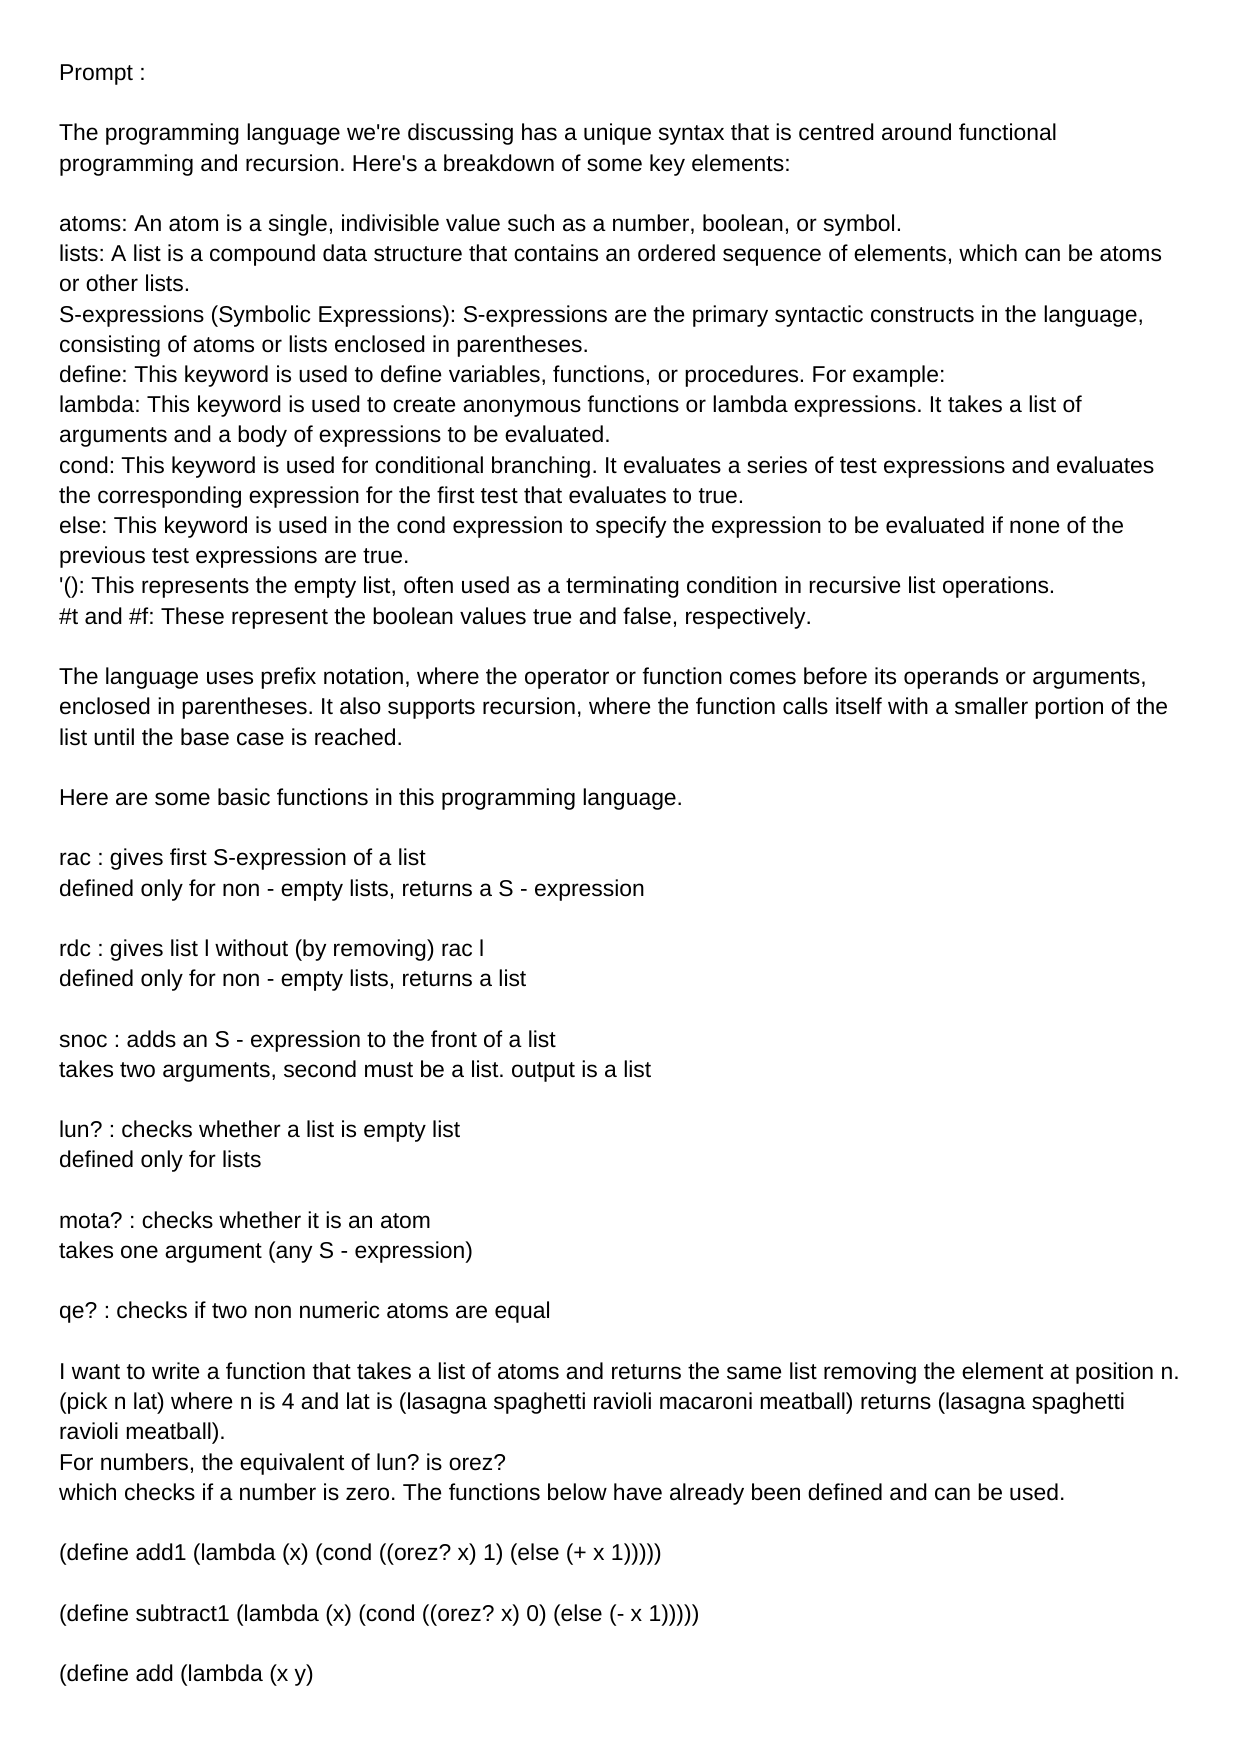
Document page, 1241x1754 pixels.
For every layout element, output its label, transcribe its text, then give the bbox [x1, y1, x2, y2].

text cond: This keyword is used for conditional branching. It evaluates a series of test expressions and evaluates the corresponding expression for the first test that evaluates to true. [59, 452, 1181, 508]
text atoms: An atom is a single, indivisible value such as a number, boolean, or symbol. [59, 210, 1181, 236]
text The programming language we're discussing has a unique syntax that is centred around functional programming and recursion. Here's a breakdown of some key elements: [59, 119, 1181, 176]
text lists: A list is a compound data structure that contains an ordered sequence of elements, which can be atoms or other lists. [59, 240, 1181, 297]
text lun? : checks whether a list is empty list [59, 1116, 1181, 1143]
text For numbers, the equivalent of lun? is orez? [59, 1448, 1181, 1475]
text defined only for non - empty lists, returns a list [59, 965, 1181, 992]
text defined only for lists [59, 1146, 1181, 1173]
text define: This keyword is used to define variables, functions, or procedures. For example: [59, 361, 1181, 387]
text takes one argument (any S - expression) [59, 1237, 1181, 1263]
text which checks if a number is zero. The functions below have already been defined and can be used. [59, 1479, 1181, 1505]
text (define add (lambda (x y) [59, 1660, 1181, 1686]
text I want to write a function that takes a list of atoms and returns the same list removing the element at position n. [59, 1358, 1181, 1384]
text lambda: This keyword is used to create anonymous functions or lambda expressions. It takes a list of arguments and a body of expressions to be evaluated. [59, 391, 1181, 448]
text S-expressions (Symbolic Expressions): S-expressions are the primary syntactic constructs in the language, consisting of atoms or lists enclosed in parentheses. [59, 301, 1181, 357]
text snoc : adds an S - expression to the front of a list [59, 1026, 1181, 1052]
text defined only for non - empty lists, returns a S - expression [59, 874, 1181, 901]
text The language uses prefix notation, where the operator or function comes before its operands or arguments, enclosed in parentheses. It also supports recursion, where the function calls itself with a smaller portion of the list until the base case is reached. [59, 663, 1181, 750]
text Here are some basic functions in this programming language. [59, 784, 1181, 810]
text #t and #f: These represent the boolean values true and false, respectively. [59, 603, 1181, 629]
text '(): This represents the empty list, often used as a terminating condition in recursive list operations. [59, 572, 1181, 599]
text rac : gives first S-expression of a list [59, 844, 1181, 871]
text (pick n lat) where n is 4 and lat is (lasagna spaghetti ravioli macaroni meatball) returns (lasagna spaghetti ravioli meatball). [59, 1388, 1181, 1445]
text Prompt : [59, 59, 1181, 85]
text rdc : gives list l without (by removing) rac l [59, 935, 1181, 961]
text else: This keyword is used in the cond expression to specify the expression to be evaluated if none of the previous test expressions are true. [59, 512, 1181, 569]
text (define subtract1 (lambda (x) (cond ((orez? x) 0) (else (- x 1))))) [59, 1599, 1181, 1626]
text qe? : checks if two non numeric atoms are equal [59, 1297, 1181, 1324]
text mota? : checks whether it is an atom [59, 1207, 1181, 1233]
text (define add1 (lambda (x) (cond ((orez? x) 1) (else (+ x 1))))) [59, 1539, 1181, 1566]
text takes two arguments, second must be a list. output is a list [59, 1056, 1181, 1082]
